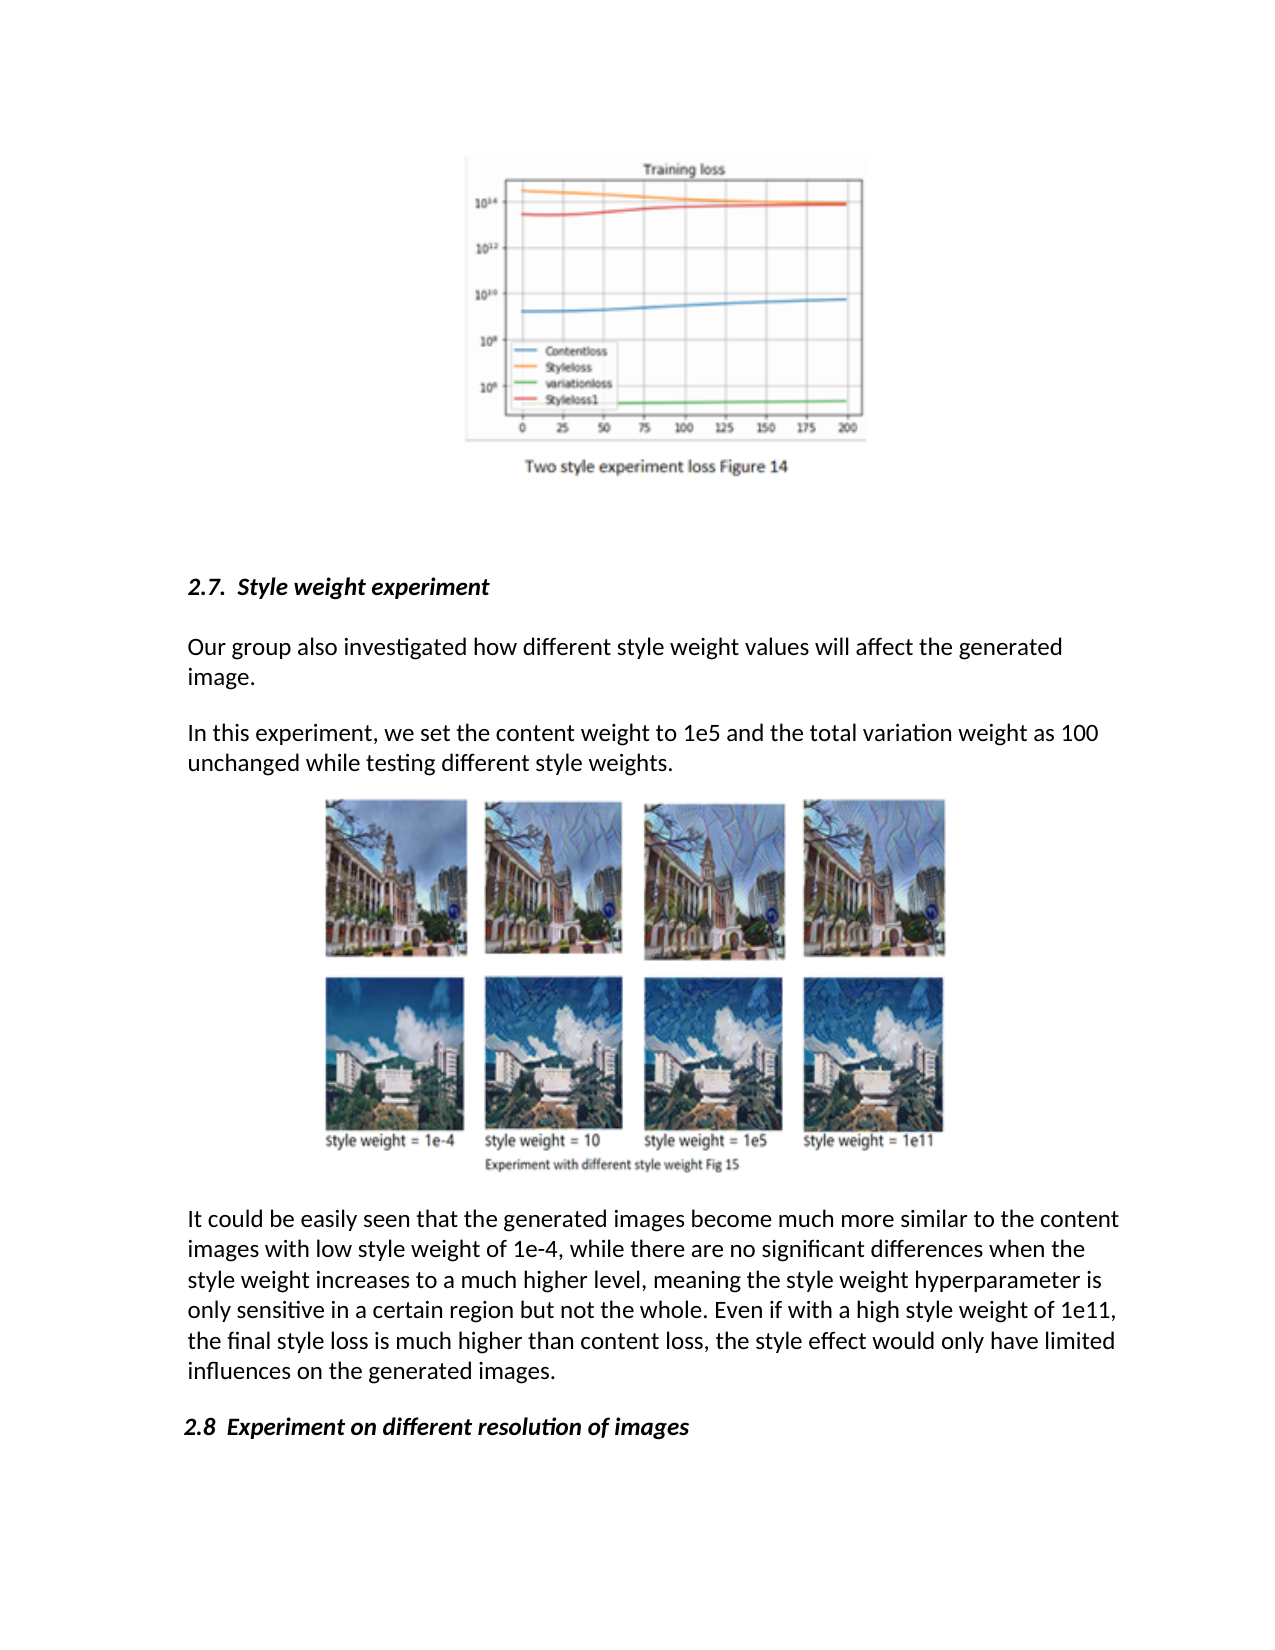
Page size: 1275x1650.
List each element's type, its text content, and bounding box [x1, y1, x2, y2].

text 2.7. Style weight experiment [187, 571, 1125, 601]
text Our group also investigated how different style weight values will affect the generated image. [187, 631, 1125, 692]
text 2.8 Experiment on different resolution of images [150, 1411, 1125, 1442]
picture [458, 150, 867, 482]
text In this experiment, we set the content weight to 1e5 and the total variation weight as 100 unchanged while testing different style weights. [187, 717, 1125, 778]
picture [323, 791, 952, 1178]
